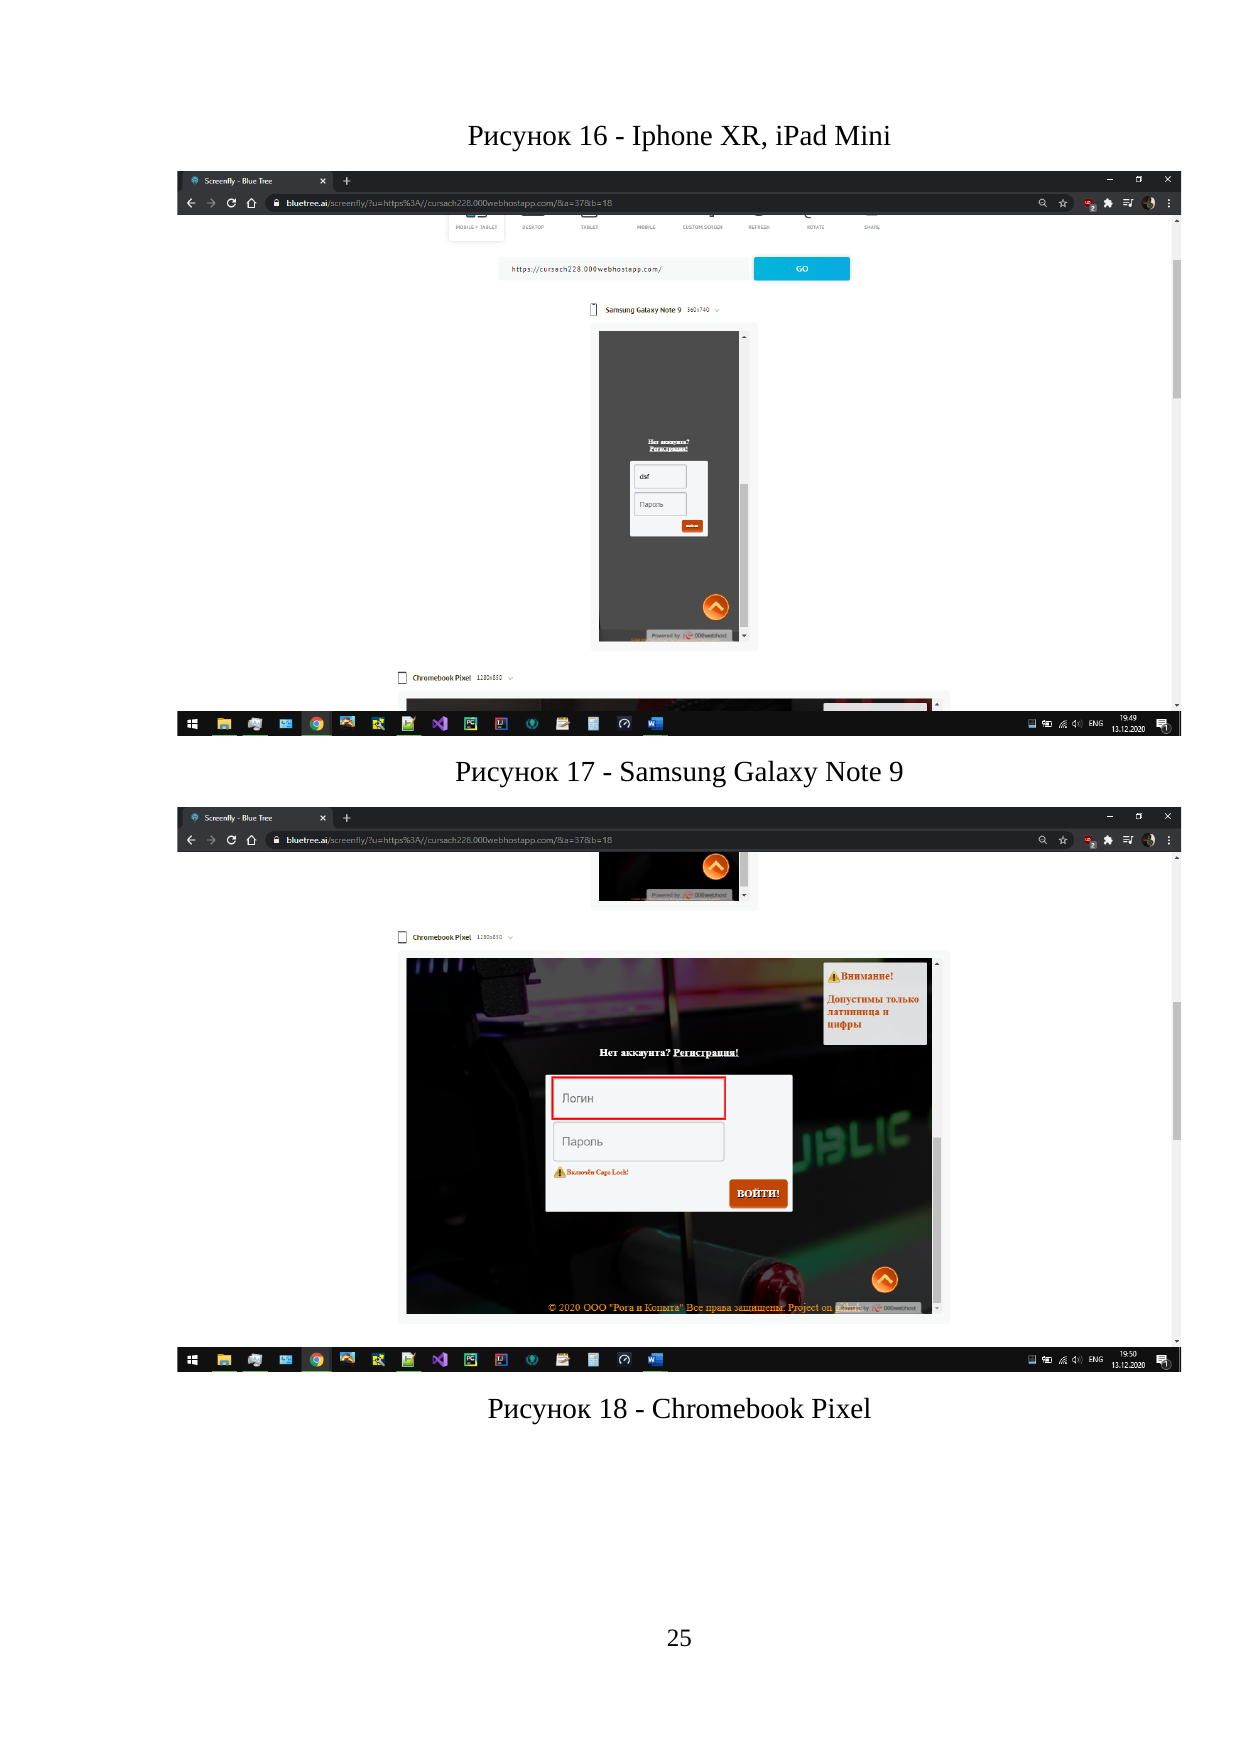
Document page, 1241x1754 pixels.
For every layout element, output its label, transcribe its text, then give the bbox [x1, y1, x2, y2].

text Рисунок 17 - Samsung Galaxy Note 9 [177, 754, 1181, 788]
text Рисунок 16 - Iphone XR, iPad Mini [177, 118, 1181, 152]
text Рисунок 18 - Chromebook Pixel [177, 1391, 1181, 1424]
picture [177, 171, 1182, 736]
picture [177, 807, 1182, 1372]
